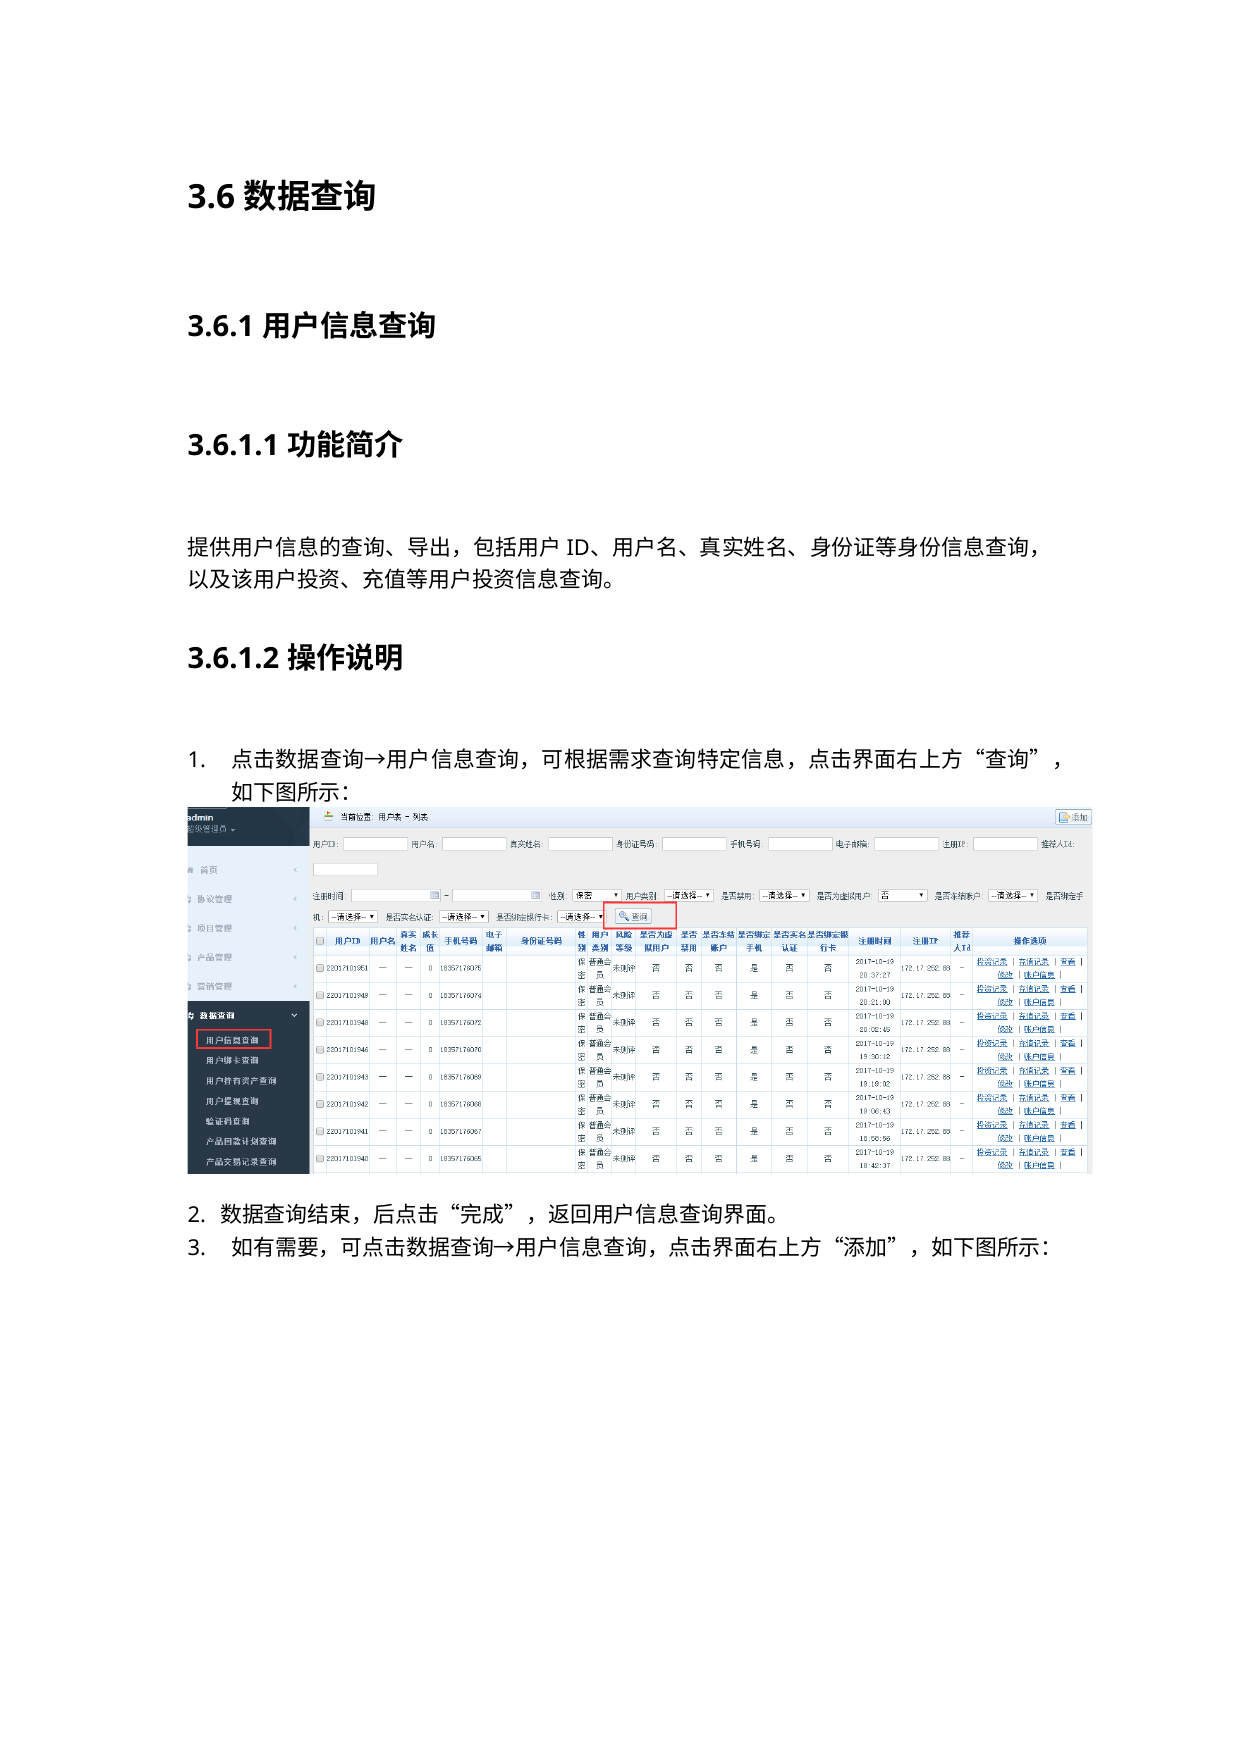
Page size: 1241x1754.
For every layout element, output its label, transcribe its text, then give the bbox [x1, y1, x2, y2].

subtitle 3.6.1 用户信息查询 [187, 291, 1053, 356]
picture [187, 807, 1093, 1174]
list 如有需要，可点击数据查询→用户信息查询，点击界面右上方“添加”，如下图所示： [187, 1230, 1053, 1262]
list 点击数据查询→用户信息查询，可根据需求查询特定信息，点击界面右上方“查询”，如下图所示： [187, 742, 1053, 807]
list 数据查询结束，后点击“完成”，返回用户信息查询界面。 [187, 1197, 1053, 1230]
subtitle 3.6.1.2 操作说明 [187, 623, 1053, 688]
subtitle 3.6 数据查询 [187, 162, 1053, 227]
subtitle 3.6.1.1 功能简介 [187, 410, 1053, 475]
text 提供用户信息的查询、导出，包括用户ID、用户名、真实姓名、身份证等身份信息查询，以及该用户投资、充值等用户投资信息查询。 [187, 529, 1053, 594]
